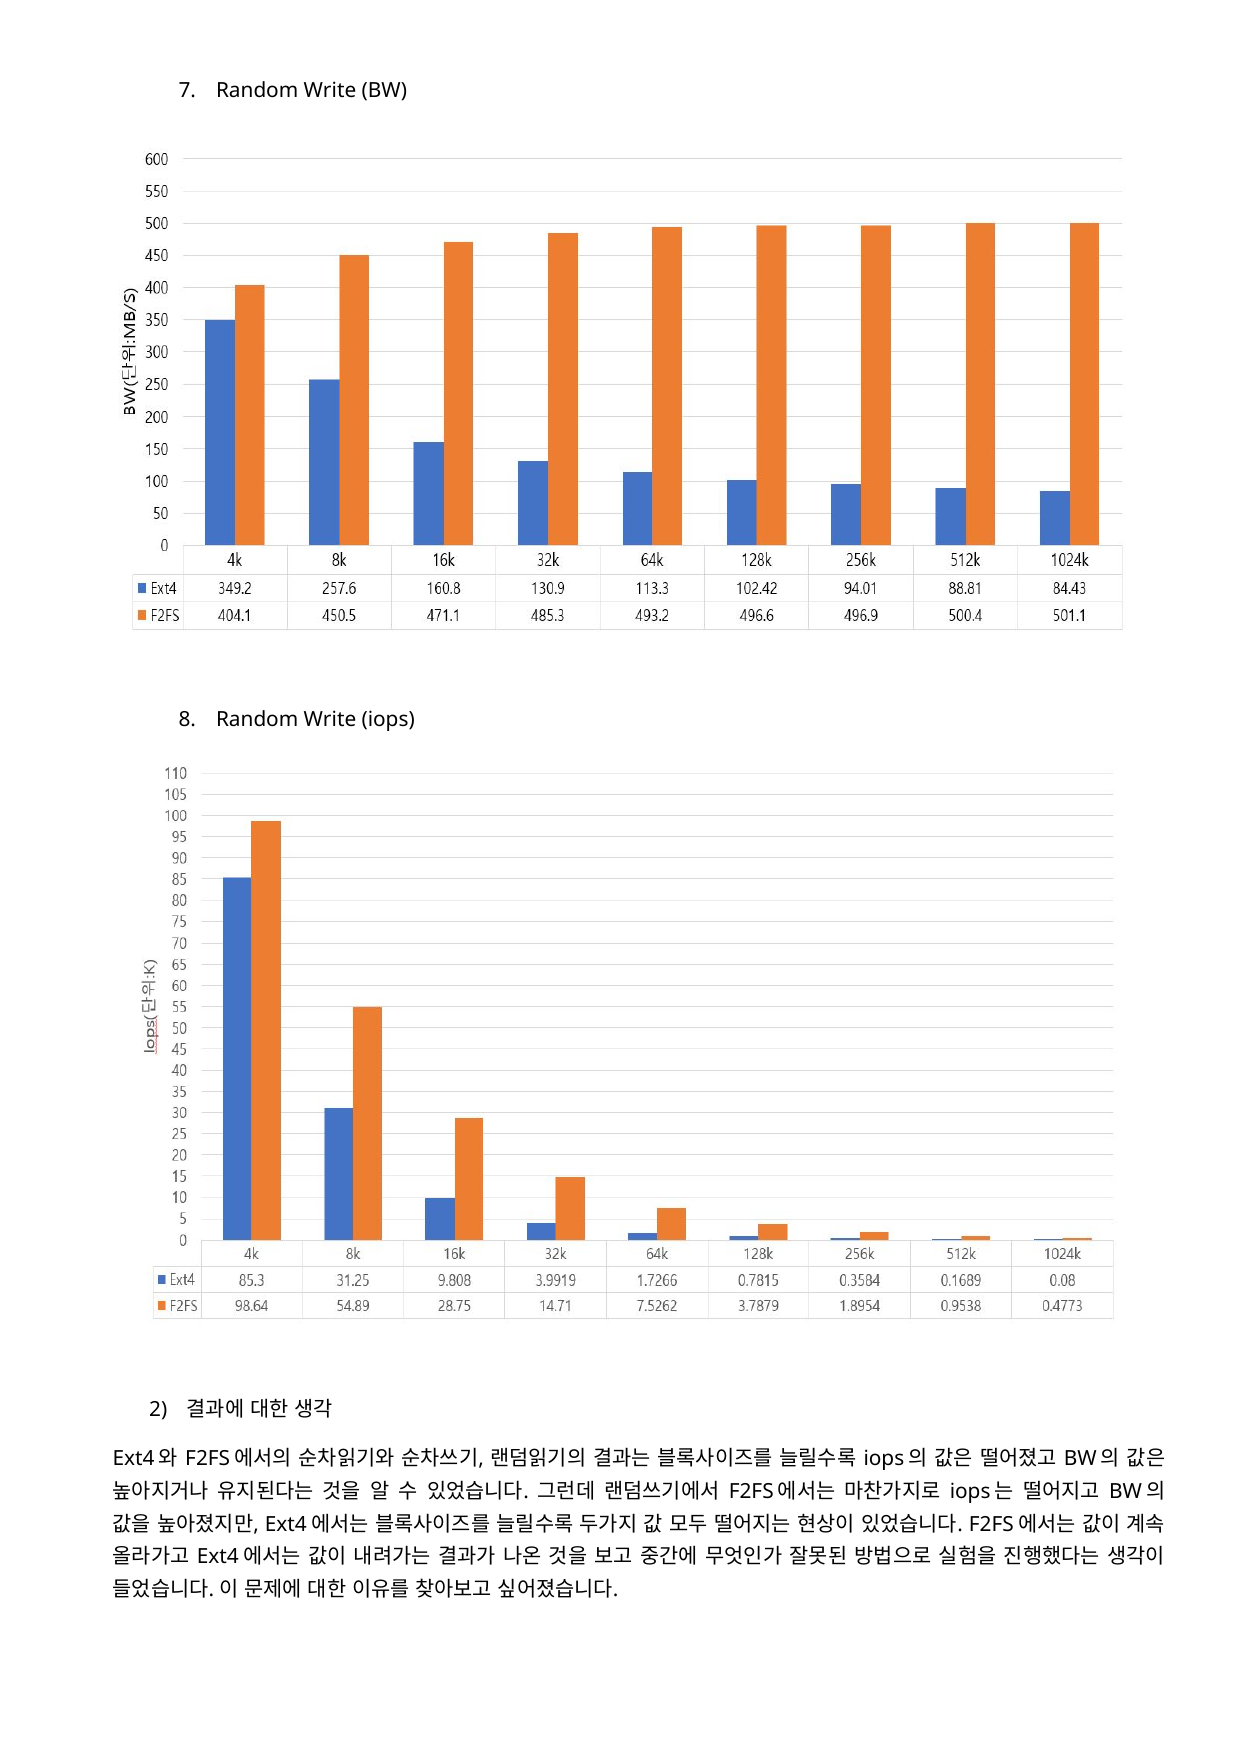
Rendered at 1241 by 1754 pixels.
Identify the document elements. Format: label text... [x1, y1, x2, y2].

list Random Write (iops) [178, 704, 1165, 733]
list Random Write (BW) [178, 75, 1165, 103]
list Ext4와 F2FS에서의 순차읽기와 순차쓰기, 랜덤읽기의 결과는 블록사이즈를 늘릴수록 iops의 값은 떨어졌고 BW의 값은 높아지거나 유지된다는 것을 알 수 있었습니다. 그런데 랜덤쓰기에서 F2FS에서는 마찬가지로 iops는 떨어지고 BW의 값을 높아졌지만, Ext4에서는 블록사이즈를 늘릴수록 두가지 값 모두 떨어지는 현상이 있었습니다. F2FS에서는 값이 계속 올라가고 Ext4에서는 값이 내려가는 결과가 나온 것을 보고 중간에 무엇인가 잘못된 방법으로 실험을 진행했다는 생각이 들었습니다. 이 문제에 대한 이유를 찾아보고 싶어졌습니다. [112, 1441, 1165, 1603]
picture [112, 140, 1129, 636]
list 결과에 대한 생각 [149, 1392, 1165, 1422]
picture [136, 759, 1120, 1324]
